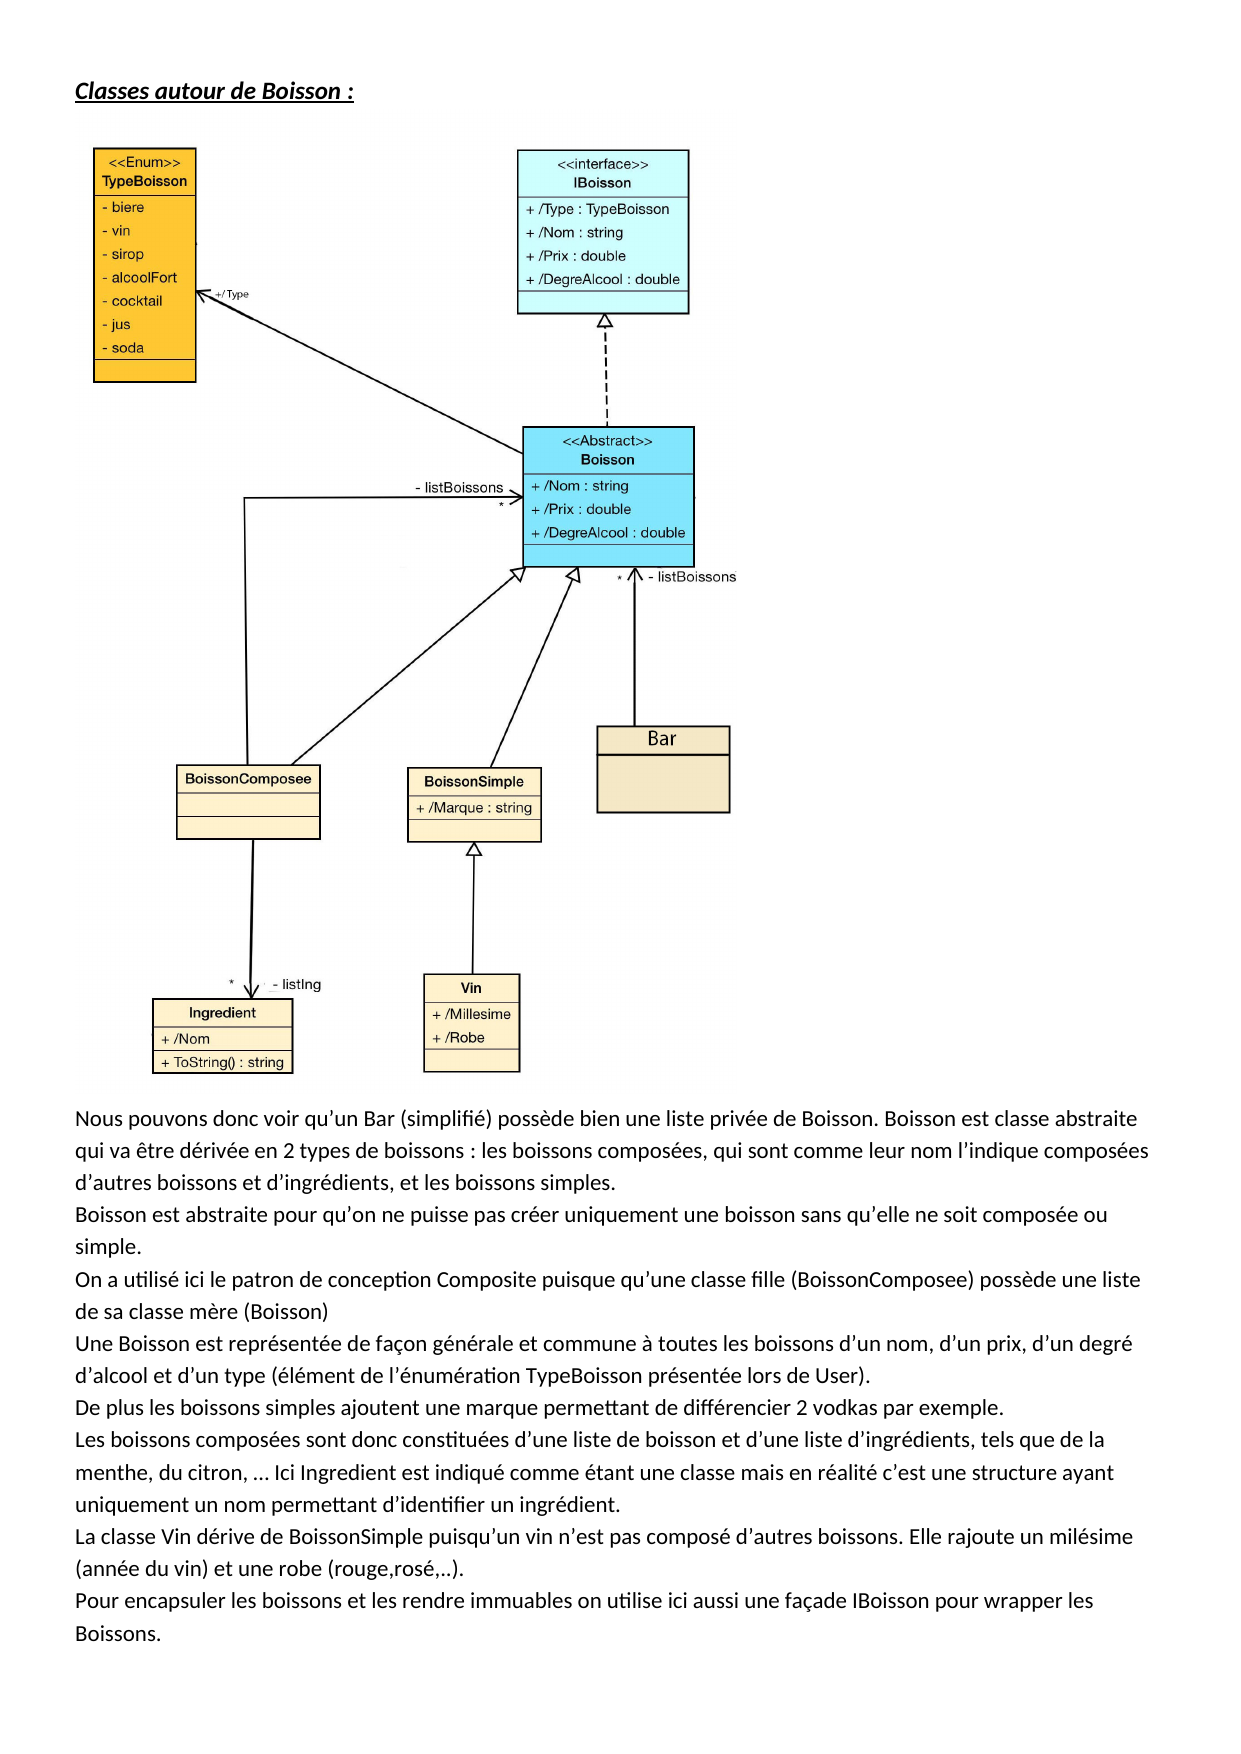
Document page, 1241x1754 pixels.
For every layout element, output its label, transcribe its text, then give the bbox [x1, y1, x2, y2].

text Une Boisson est représentée de façon générale et commune à toutes les boissons d’un nom, d’un prix, d’un degré d’alcool et d’un type (élément de l’énumération TypeBoisson présentée lors de User). [75, 1329, 1165, 1389]
text Classes autour de Boisson : [75, 75, 1165, 106]
picture [75, 109, 737, 1094]
text La classe Vin dérive de BoissonSimple puisqu’un vin n’est pas composé d’autres boissons. Elle rajoute un milésime (année du vin) et une robe (rouge,rosé,..). [75, 1522, 1165, 1582]
text Nous pouvons donc voir qu’un Bar (simplifié) possède bien une liste privée de Boisson. Boisson est classe abstraite qui va être dérivée en 2 types de boissons : les boissons composées, qui sont comme leur nom l’indique composées d’autres boissons et d’ingrédients, et les boissons simples. [75, 1104, 1165, 1196]
text Les boissons composées sont donc constituées d’une liste de boisson et d’une liste d’ingrédients, tels que de la menthe, du citron, … Ici Ingredient est indiqué comme étant une classe mais en réalité c’est une structure ayant uniquement un nom permettant d’identifier un ingrédient. [75, 1426, 1165, 1518]
text De plus les boissons simples ajoutent une marque permettant de différencier 2 vodkas par exemple. [75, 1393, 1165, 1421]
text Boisson est abstraite pour qu’on ne puisse pas créer uniquement une boisson sans qu’elle ne soit composée ou simple. [75, 1200, 1165, 1261]
text Pour encapsuler les boissons et les rendre immuables on utilise ici aussi une façade IBoisson pour wrapper les Boissons. [75, 1587, 1165, 1647]
text On a utilisé ici le patron de conception Composite puisque qu’une classe fille (BoissonComposee) possède une liste de sa classe mère (Boisson) [75, 1265, 1165, 1325]
